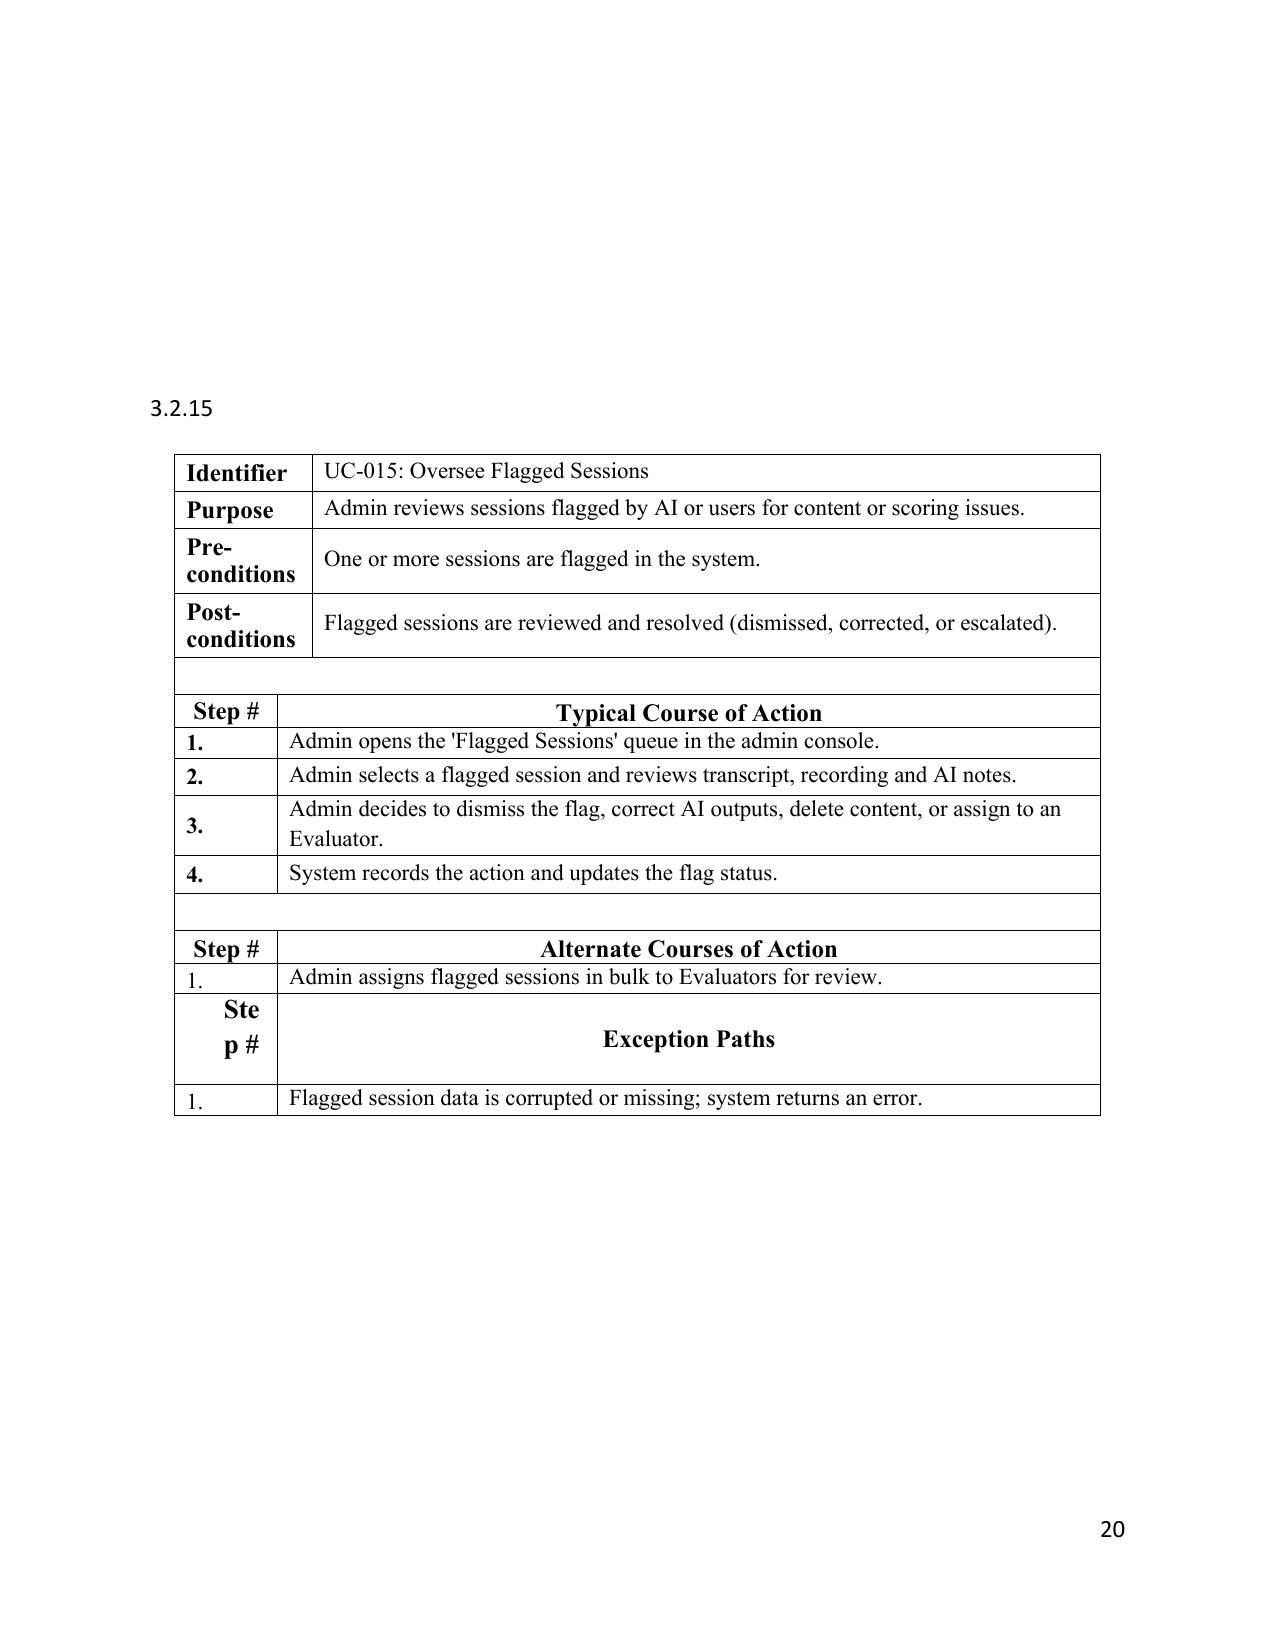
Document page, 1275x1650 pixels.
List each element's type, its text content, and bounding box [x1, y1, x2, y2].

text 3.2.15 [150, 392, 1125, 423]
